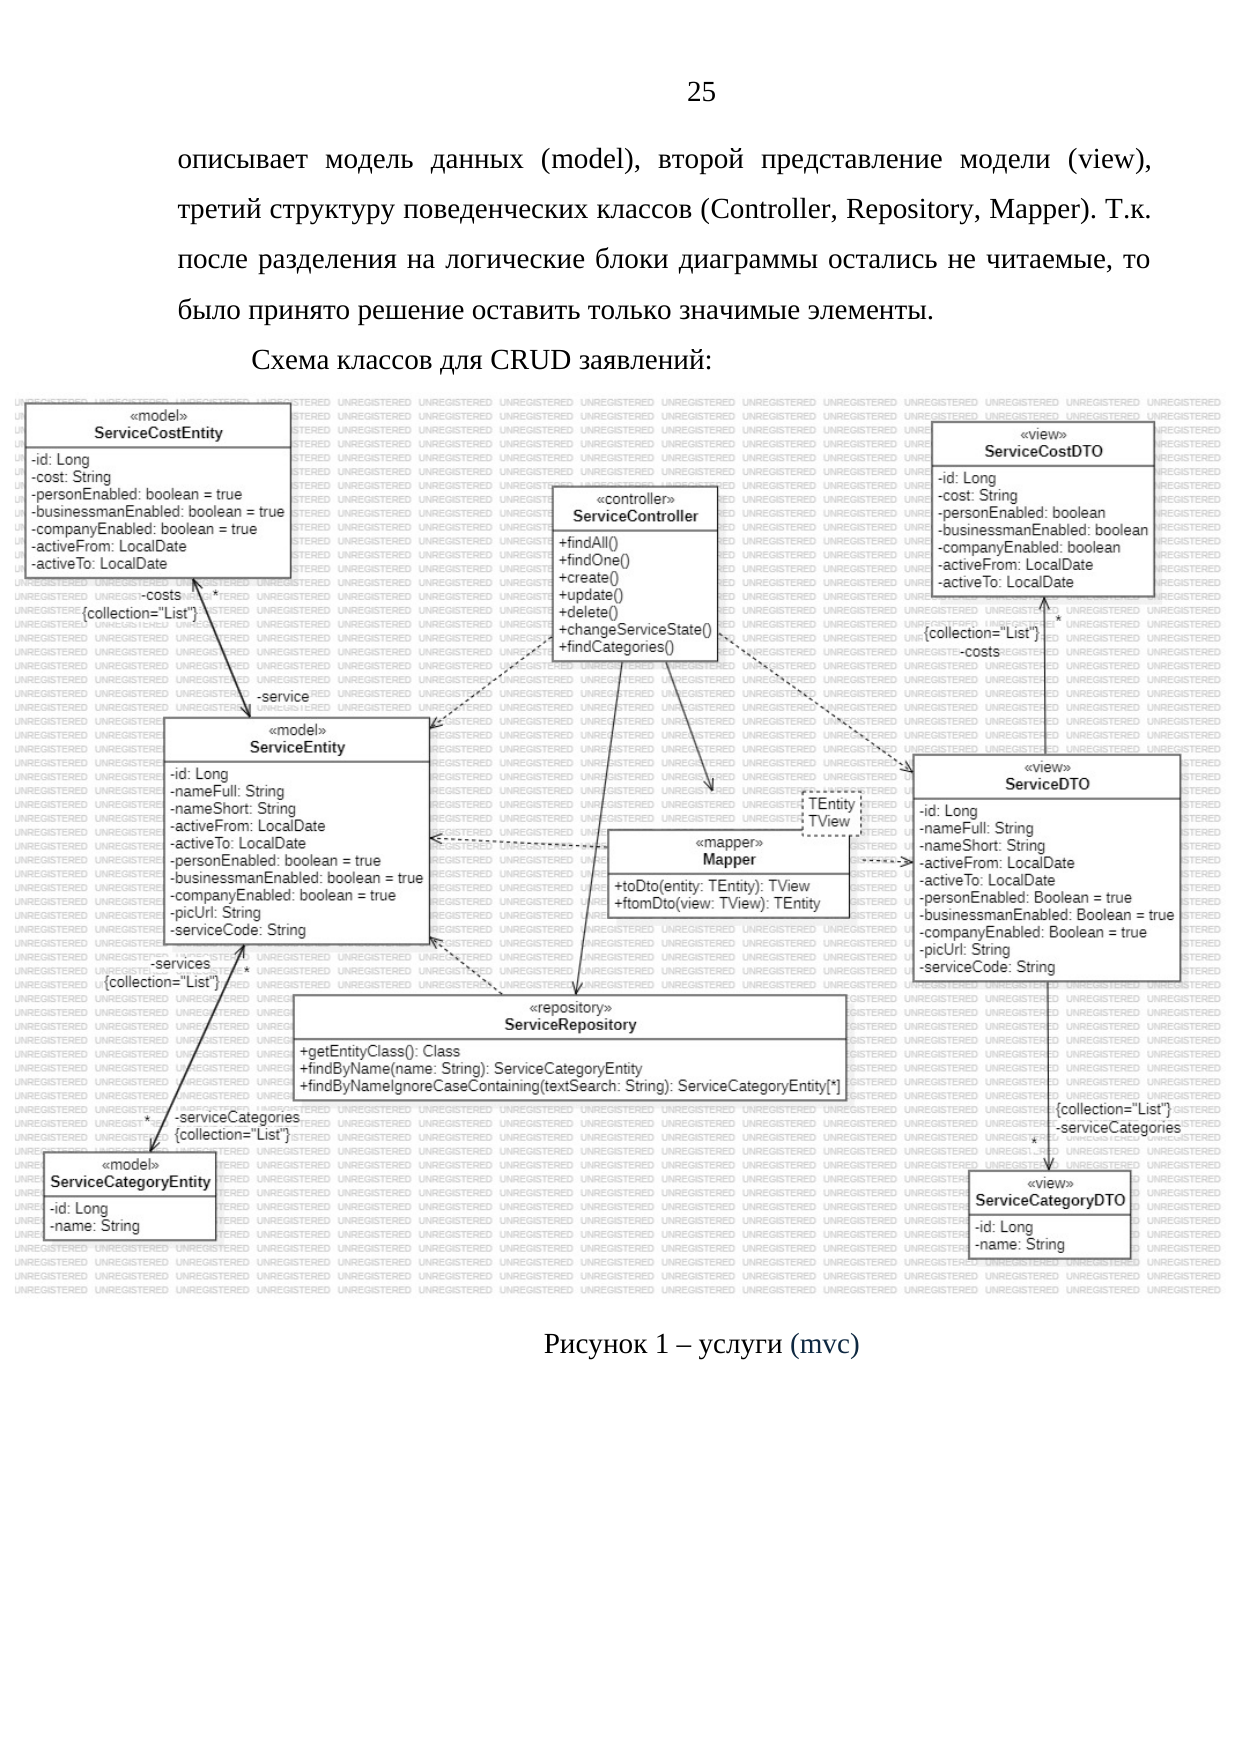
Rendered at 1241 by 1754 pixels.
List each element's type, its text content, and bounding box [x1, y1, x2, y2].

text Рисунок 1 – услуги (mvc) [177, 1326, 1152, 1359]
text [177, 141, 1152, 325]
picture [14, 392, 1227, 1305]
text Схема классов для CRUD заявлений: [177, 342, 1152, 376]
